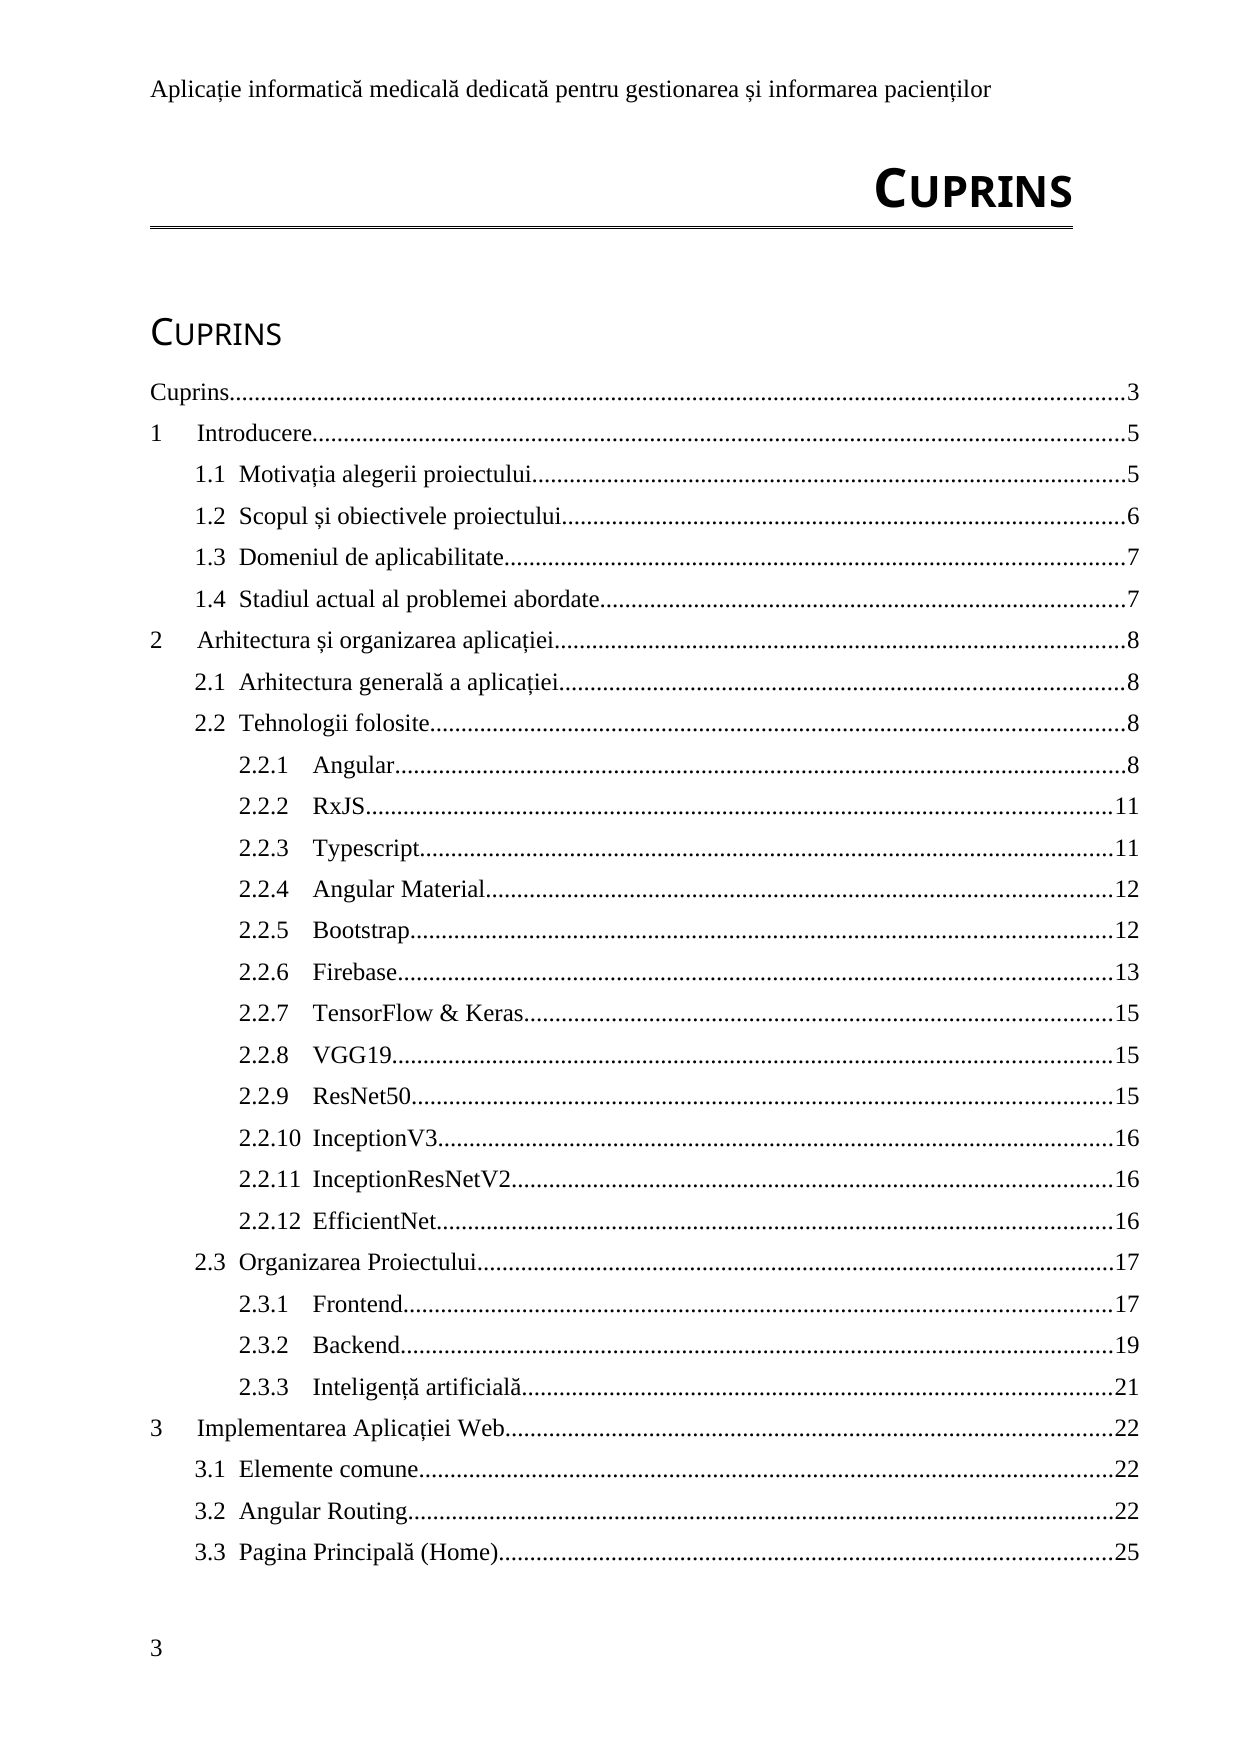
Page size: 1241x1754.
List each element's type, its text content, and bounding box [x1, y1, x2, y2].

text Cuprins [150, 150, 1073, 226]
